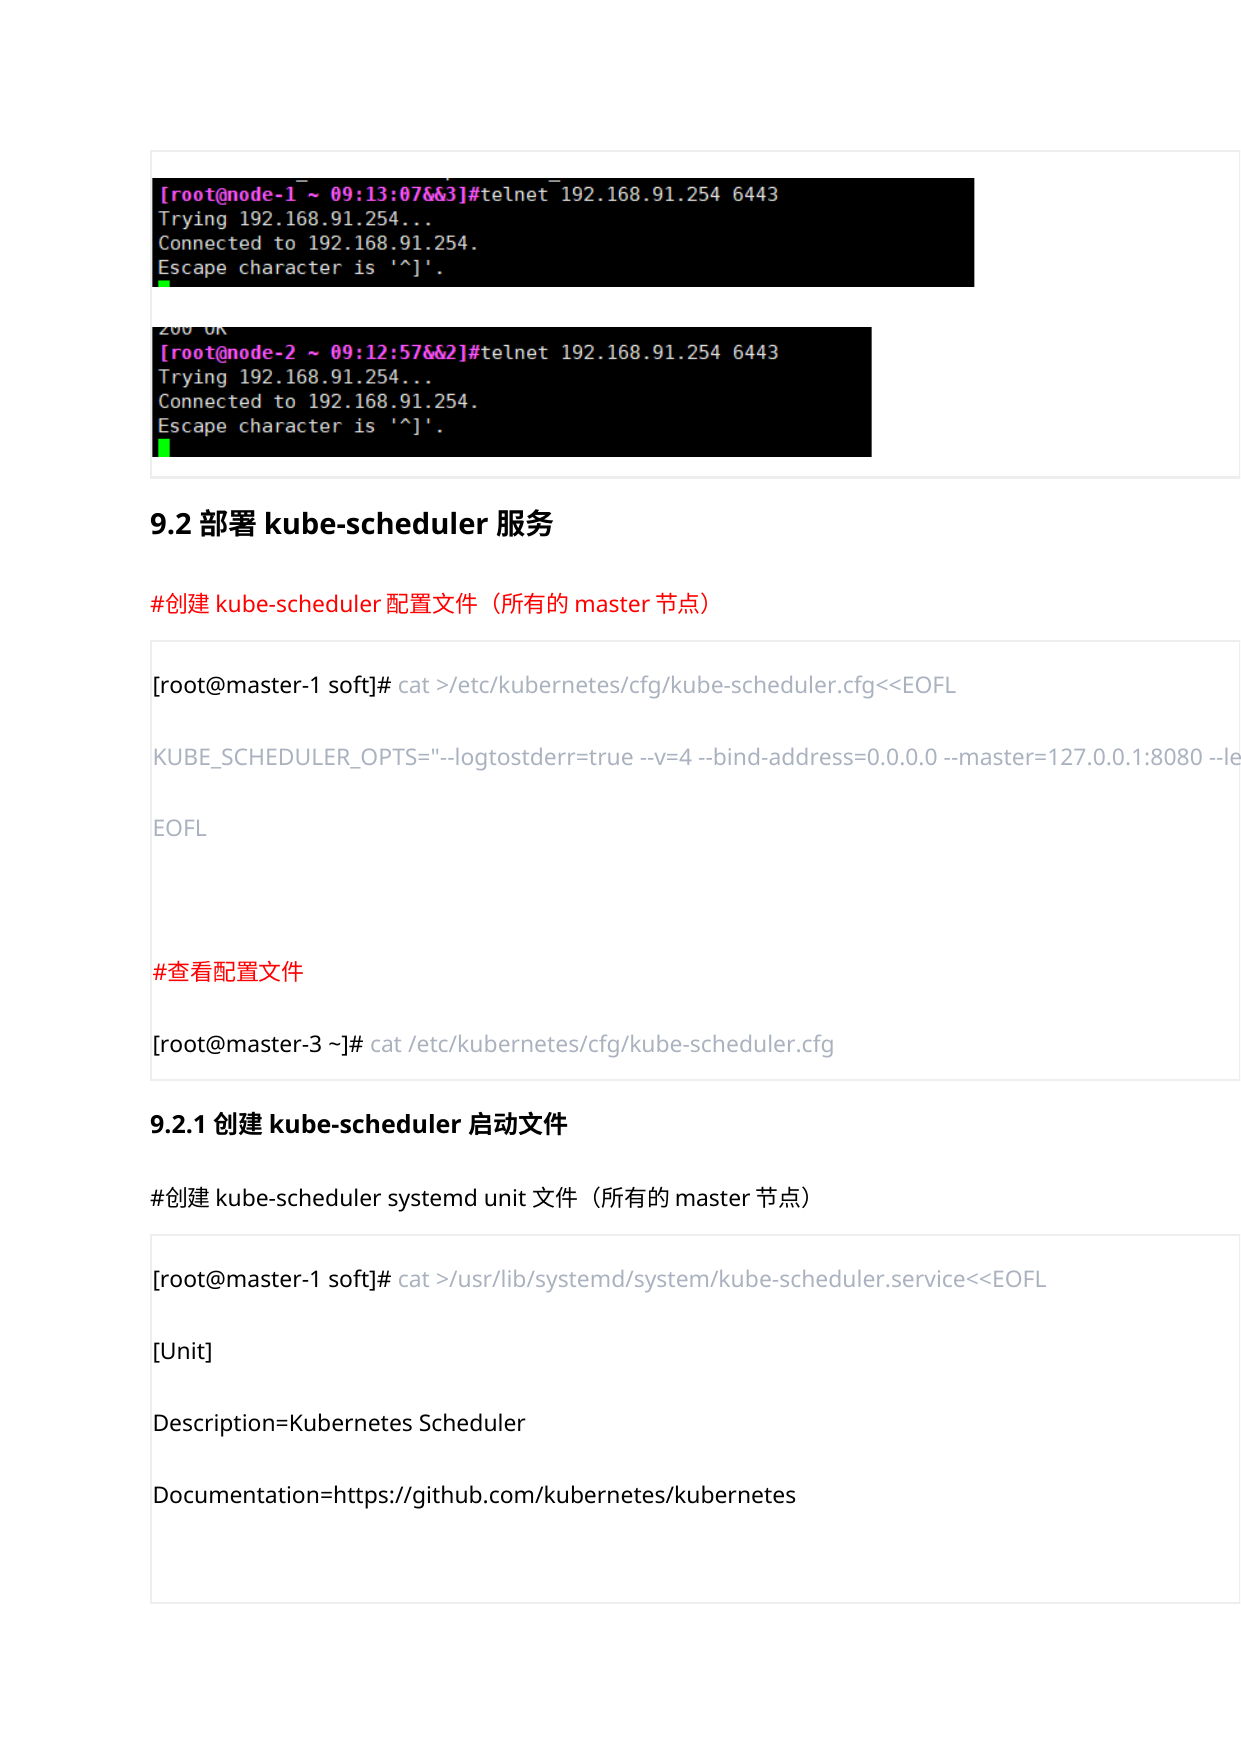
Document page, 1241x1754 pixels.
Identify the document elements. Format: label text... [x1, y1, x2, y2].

text #创建kube-scheduler配置文件（所有的master节点） [150, 588, 1090, 619]
picture [152, 178, 975, 287]
text 9.2 部署kube-scheduler 服务 [150, 503, 1090, 543]
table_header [152, 152, 1239, 476]
text 9.2.1 创建kube-scheduler 启动文件 [150, 1106, 1090, 1140]
table_header [root@master-1 soft]# cat >/etc/kubernetes/cfg/kube-scheduler.cfg<<EOFL KUBE_SCHEDULER_OPTS="--logtostderr=true --v=4 --bind-address=0.0.0.0 --master=127.0.0.1:8080 --leader-elect" EOFL #查看配置文件 [root@master-3 ~]# cat /etc/kubernetes/cfg/kube-scheduler.cfg [152, 642, 1239, 1079]
text #创建kube-scheduler systemd unit 文件（所有的master节点） [150, 1182, 1090, 1213]
picture [152, 327, 872, 457]
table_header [152, 1236, 1239, 1602]
